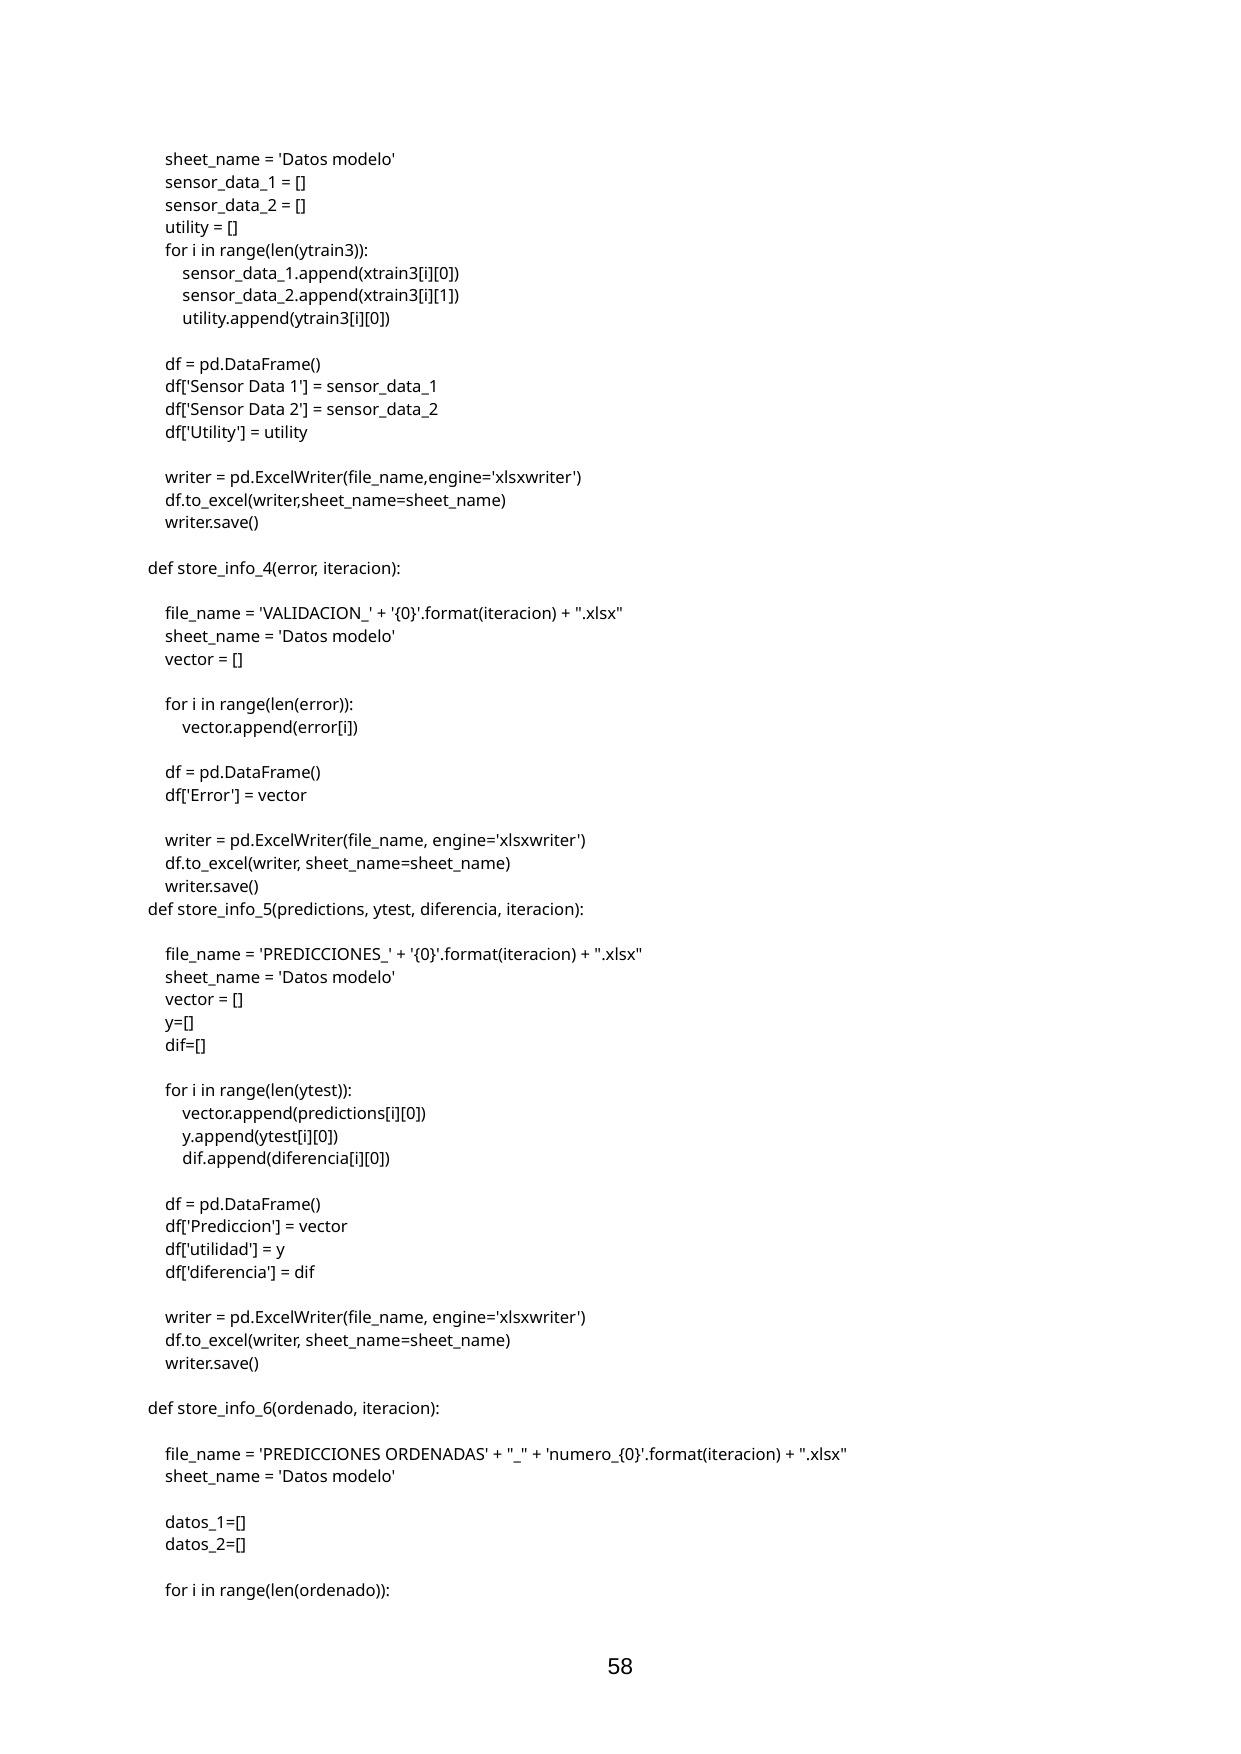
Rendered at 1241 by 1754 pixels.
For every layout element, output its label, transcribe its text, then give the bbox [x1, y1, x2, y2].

text sensor_data_1.append(xtrain3[i][0]) [148, 261, 1092, 284]
text for i in range(len(error)): [148, 693, 1092, 715]
text y.append(ytest[i][0]) [148, 1124, 1092, 1147]
text def store_info_4(error, iteracion): [148, 556, 1092, 579]
text df['Sensor Data 2'] = sensor_data_2 [148, 397, 1092, 420]
text df.to_excel(writer, sheet_name=sheet_name) [148, 1328, 1092, 1351]
text file_name = 'PREDICCIONES_' + '{0}'.format(iteracion) + ".xlsx" [148, 942, 1092, 965]
text sheet_name = 'Datos modelo' [148, 1465, 1092, 1487]
text for i in range(len(ytrain3)): [148, 238, 1092, 261]
text df = pd.DataFrame() [148, 352, 1092, 375]
text writer = pd.ExcelWriter(file_name, engine='xlsxwriter') [148, 829, 1092, 852]
text dif=[] [148, 1033, 1092, 1056]
text datos_1=[] [148, 1510, 1092, 1533]
text utility = [] [148, 216, 1092, 238]
text vector.append(predictions[i][0]) [148, 1101, 1092, 1124]
text sensor_data_1 = [] [148, 170, 1092, 193]
text sensor_data_2 = [] [148, 193, 1092, 216]
text file_name = 'PREDICCIONES ORDENADAS' + "_" + 'numero_{0}'.format(iteracion) + ".xlsx" [148, 1442, 1092, 1465]
text df['utilidad'] = y [148, 1238, 1092, 1260]
text df.to_excel(writer,sheet_name=sheet_name) [148, 488, 1092, 511]
text df['Error'] = vector [148, 783, 1092, 806]
text for i in range(len(ordenado)): [148, 1578, 1092, 1601]
text vector = [] [148, 988, 1092, 1011]
text sheet_name = 'Datos modelo' [148, 624, 1092, 647]
text file_name = 'VALIDACION_' + '{0}'.format(iteracion) + ".xlsx" [148, 602, 1092, 624]
text writer.save() [148, 874, 1092, 897]
text df['Sensor Data 1'] = sensor_data_1 [148, 375, 1092, 397]
text writer.save() [148, 511, 1092, 534]
text dif.append(diferencia[i][0]) [148, 1147, 1092, 1169]
text def store_info_6(ordenado, iteracion): [148, 1397, 1092, 1419]
text df['diferencia'] = dif [148, 1260, 1092, 1283]
text sensor_data_2.append(xtrain3[i][1]) [148, 284, 1092, 307]
text df = pd.DataFrame() [148, 761, 1092, 783]
text vector = [] [148, 647, 1092, 670]
text sheet_name = 'Datos modelo' [148, 148, 1092, 170]
text writer.save() [148, 1351, 1092, 1374]
text sheet_name = 'Datos modelo' [148, 965, 1092, 988]
text df['Prediccion'] = vector [148, 1215, 1092, 1238]
text df.to_excel(writer, sheet_name=sheet_name) [148, 852, 1092, 874]
text df = pd.DataFrame() [148, 1192, 1092, 1215]
text for i in range(len(ytest)): [148, 1079, 1092, 1101]
text writer = pd.ExcelWriter(file_name, engine='xlsxwriter') [148, 1306, 1092, 1328]
text df['Utility'] = utility [148, 420, 1092, 443]
text datos_2=[] [148, 1533, 1092, 1556]
text vector.append(error[i]) [148, 715, 1092, 738]
text y=[] [148, 1011, 1092, 1033]
text def store_info_5(predictions, ytest, diferencia, iteracion): [148, 897, 1092, 920]
text utility.append(ytrain3[i][0]) [148, 307, 1092, 329]
text writer = pd.ExcelWriter(file_name,engine='xlsxwriter') [148, 466, 1092, 488]
